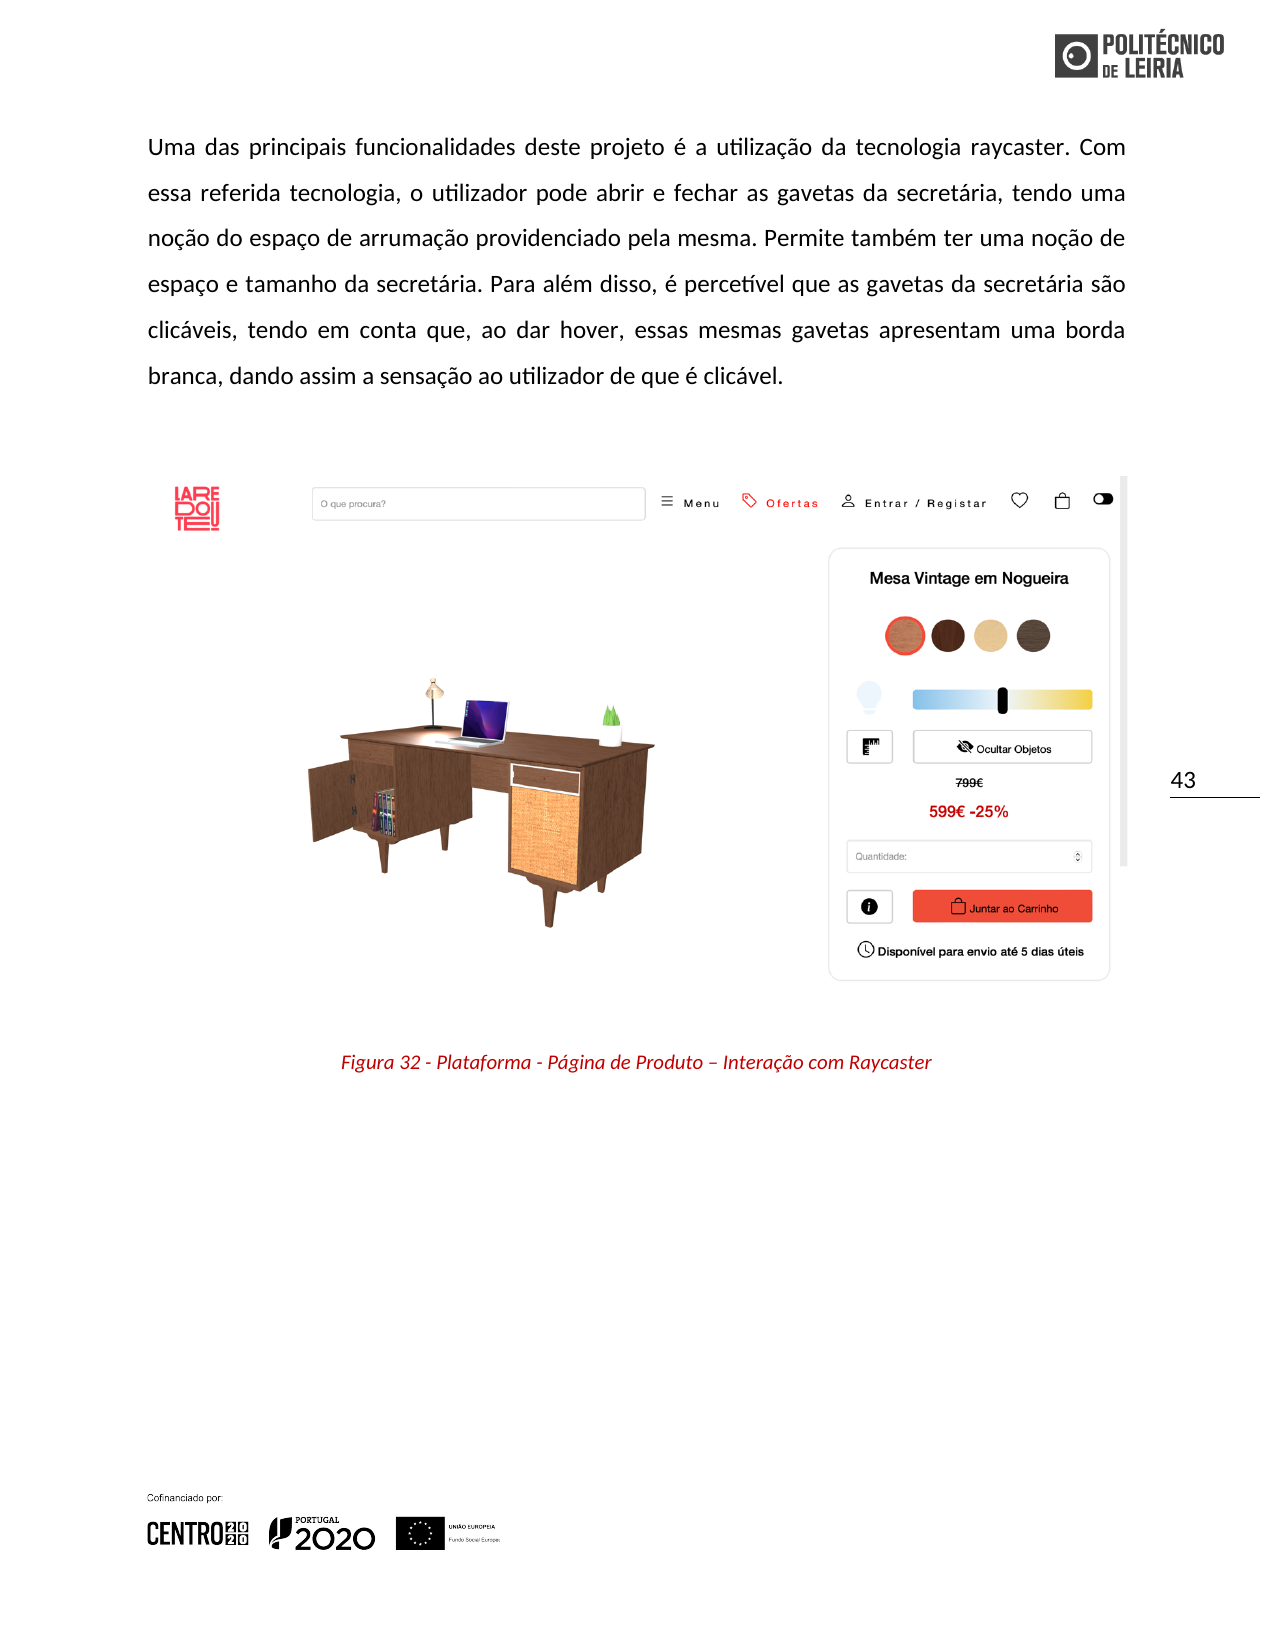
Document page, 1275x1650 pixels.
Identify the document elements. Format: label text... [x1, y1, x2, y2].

text Uma das principais funcionalidades deste projeto é a utilização da tecnologia raycaster. Com essa referida tecnologia, o utilizador pode abrir e fechar as gavetas da secretária, tendo uma noção do espaço de arrumação providenciado pela mesma. Permite também ter uma noção de espaço e tamanho da secretária. Para além disso, é percetível que as gavetas da secretária são clicáveis, tendo em conta que, ao dar hover, essas mesmas gavetas apresentam uma borda branca, dando assim a sensação ao utilizador de que é clicável. [148, 131, 1127, 390]
text Figura - Plataforma - Página de Produto – Interação com Raycaster [148, 1049, 1127, 1074]
picture [147, 476, 1128, 1030]
picture [1053, 26, 1225, 80]
picture [147, 1494, 500, 1550]
